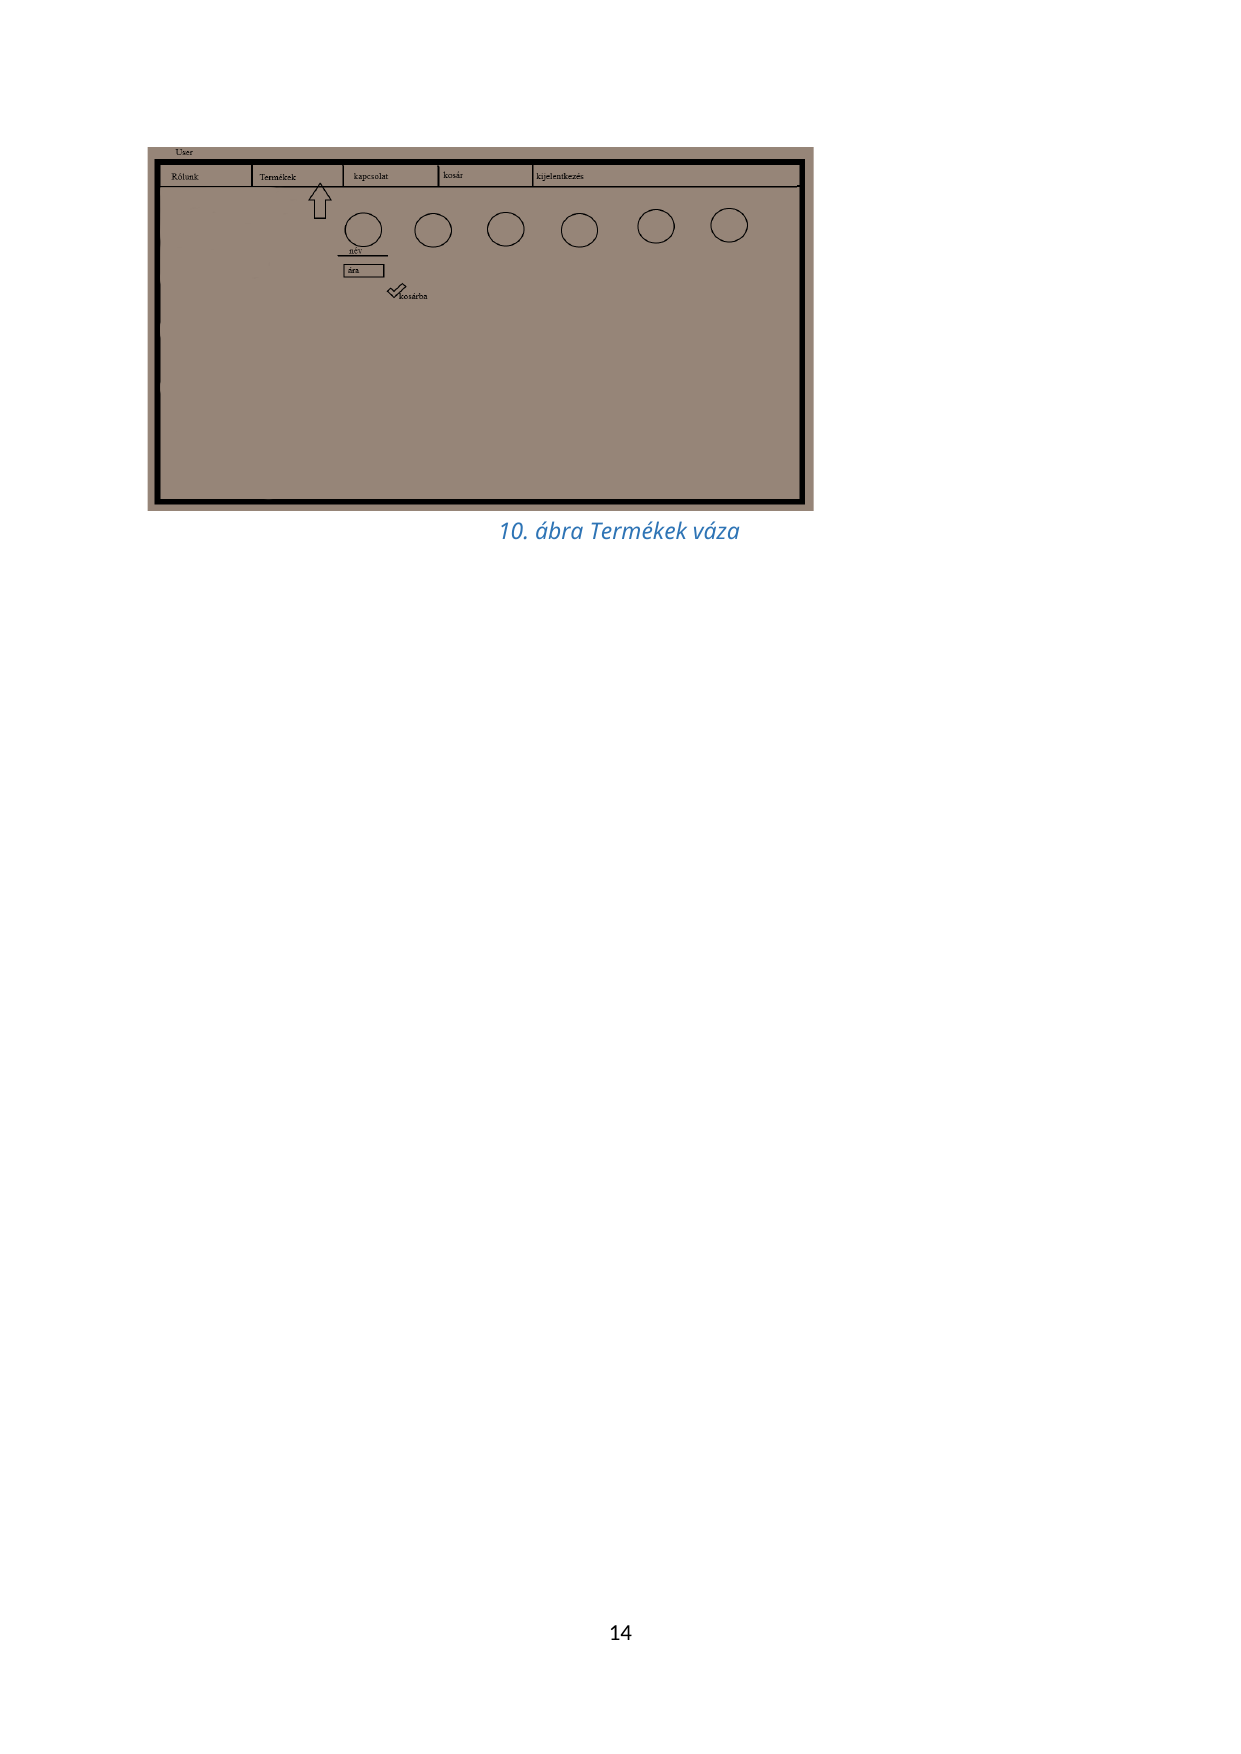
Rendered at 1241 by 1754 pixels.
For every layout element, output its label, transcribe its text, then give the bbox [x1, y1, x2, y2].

picture [147, 147, 814, 511]
